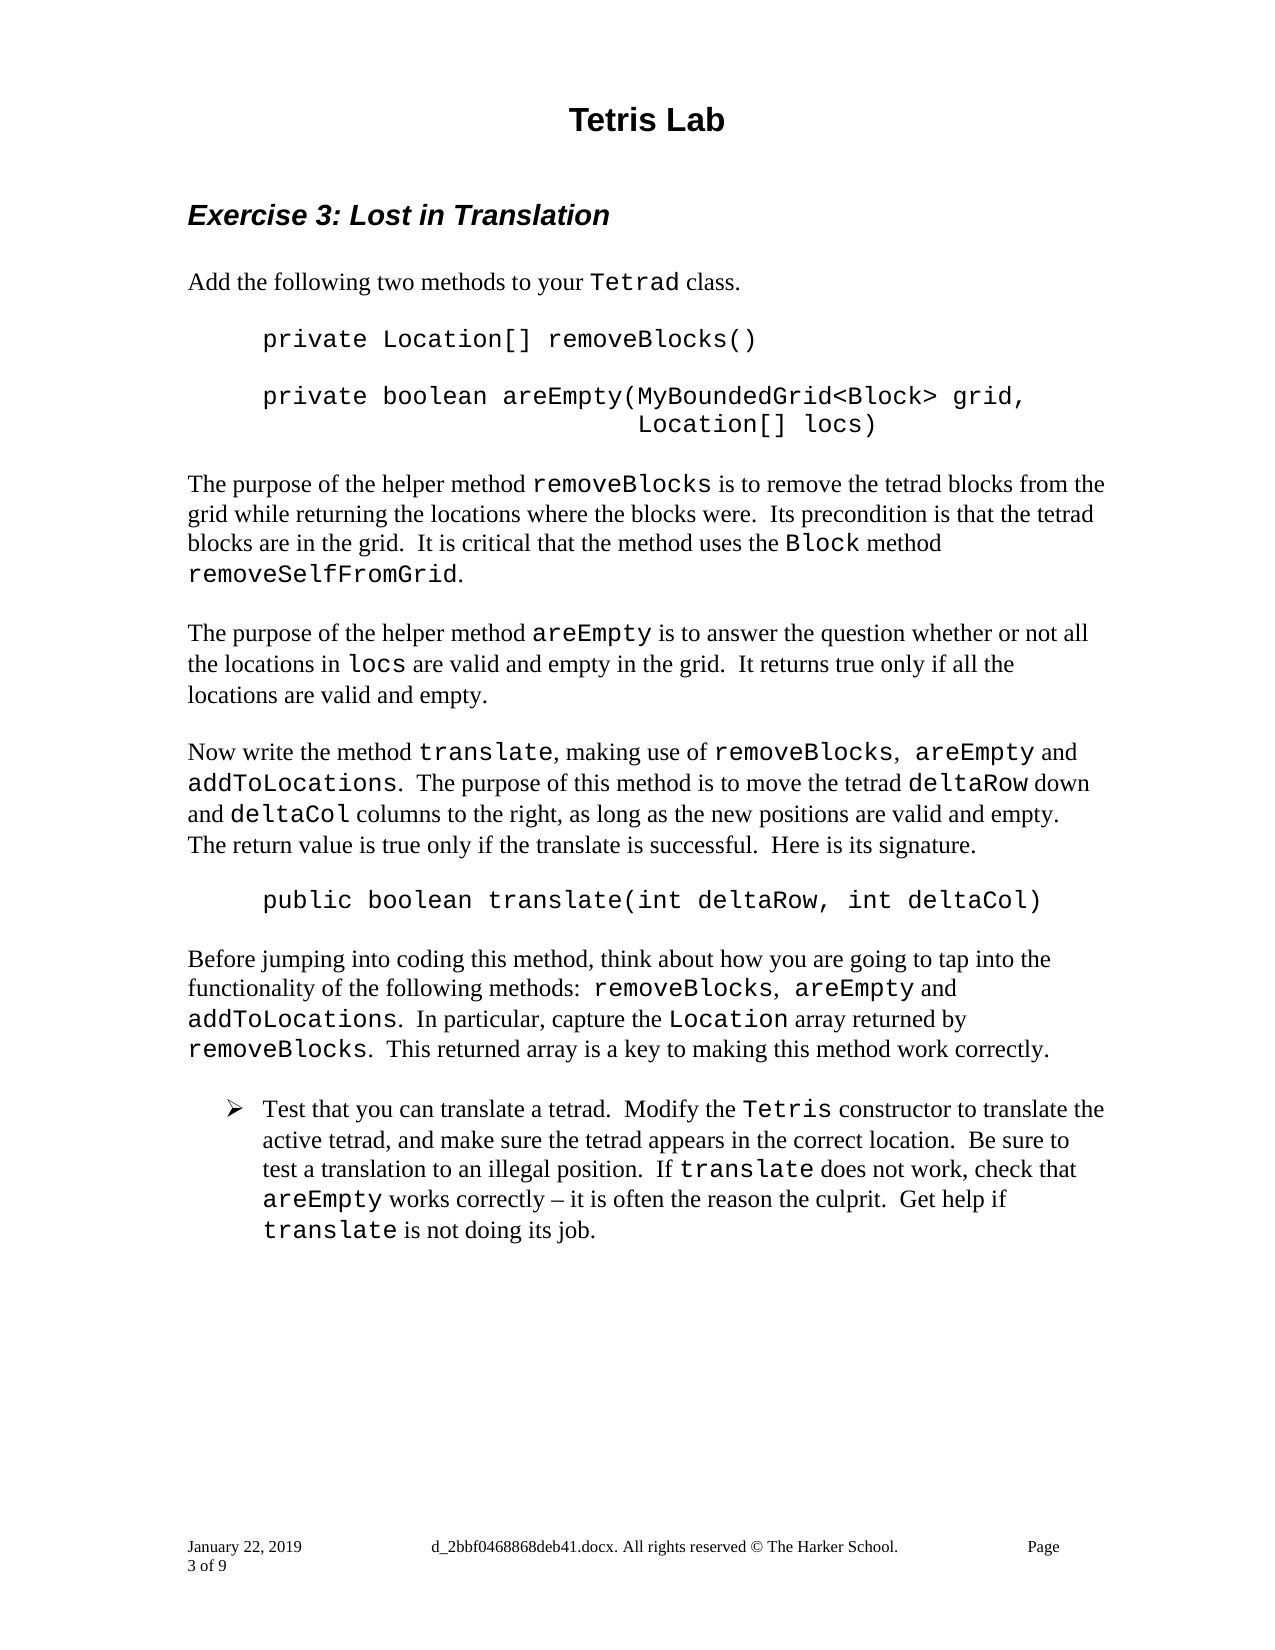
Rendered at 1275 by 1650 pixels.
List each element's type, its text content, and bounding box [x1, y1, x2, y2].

text Location[] locs) [262, 412, 1106, 440]
text Add the following two methods to your Tetrad class. [187, 267, 1106, 298]
text The purpose of the helper method removeBlocks is to remove the tetrad blocks from the grid while returning the locations where the blocks were. Its precondition is that the tetrad blocks are in the grid. It is critical that the method uses the Block method removeSelfFromGrid. [187, 469, 1106, 590]
text Before jumping into coding this method, think about how you are going to tap into the functionality of the following methods: removeBlocks, areEmpty and addToLocations. In particular, capture the Location array returned by removeBlocks. This returned array is a key to making this method work correctly. [187, 944, 1106, 1065]
text private Location[] removeBlocks() [262, 327, 1106, 355]
list Test that you can translate a tetrad. Modify the Tetris constructor to translate the active tetrad, and make sure the tetrad appears in the correct location. Be sure to test a translation to an illegal position. If translate does not work, check that areEmpty works correctly – it is often the reason the culprit. Get help if translate is not doing its job. [225, 1094, 1106, 1246]
text The purpose of the helper method areEmpty is to answer the question whether or not all the locations in locs are valid and empty in the grid. It returns true only if all the locations are valid and empty. [187, 618, 1106, 709]
text public boolean translate(int deltaRow, int deltaCol) [262, 887, 1106, 916]
text private boolean areEmpty(MyBoundedGrid<Block> grid, [262, 384, 1106, 412]
subtitle Exercise 3: Lost in Translation [187, 198, 1106, 232]
text Now write the method translate, making use of removeBlocks, areEmpty and addToLocations. The purpose of this method is to move the tetrad deltaRow down and deltaCol columns to the right, as long as the new positions are valid and empty. The return value is true only if the translate is successful. Here is its signature. [187, 737, 1106, 859]
